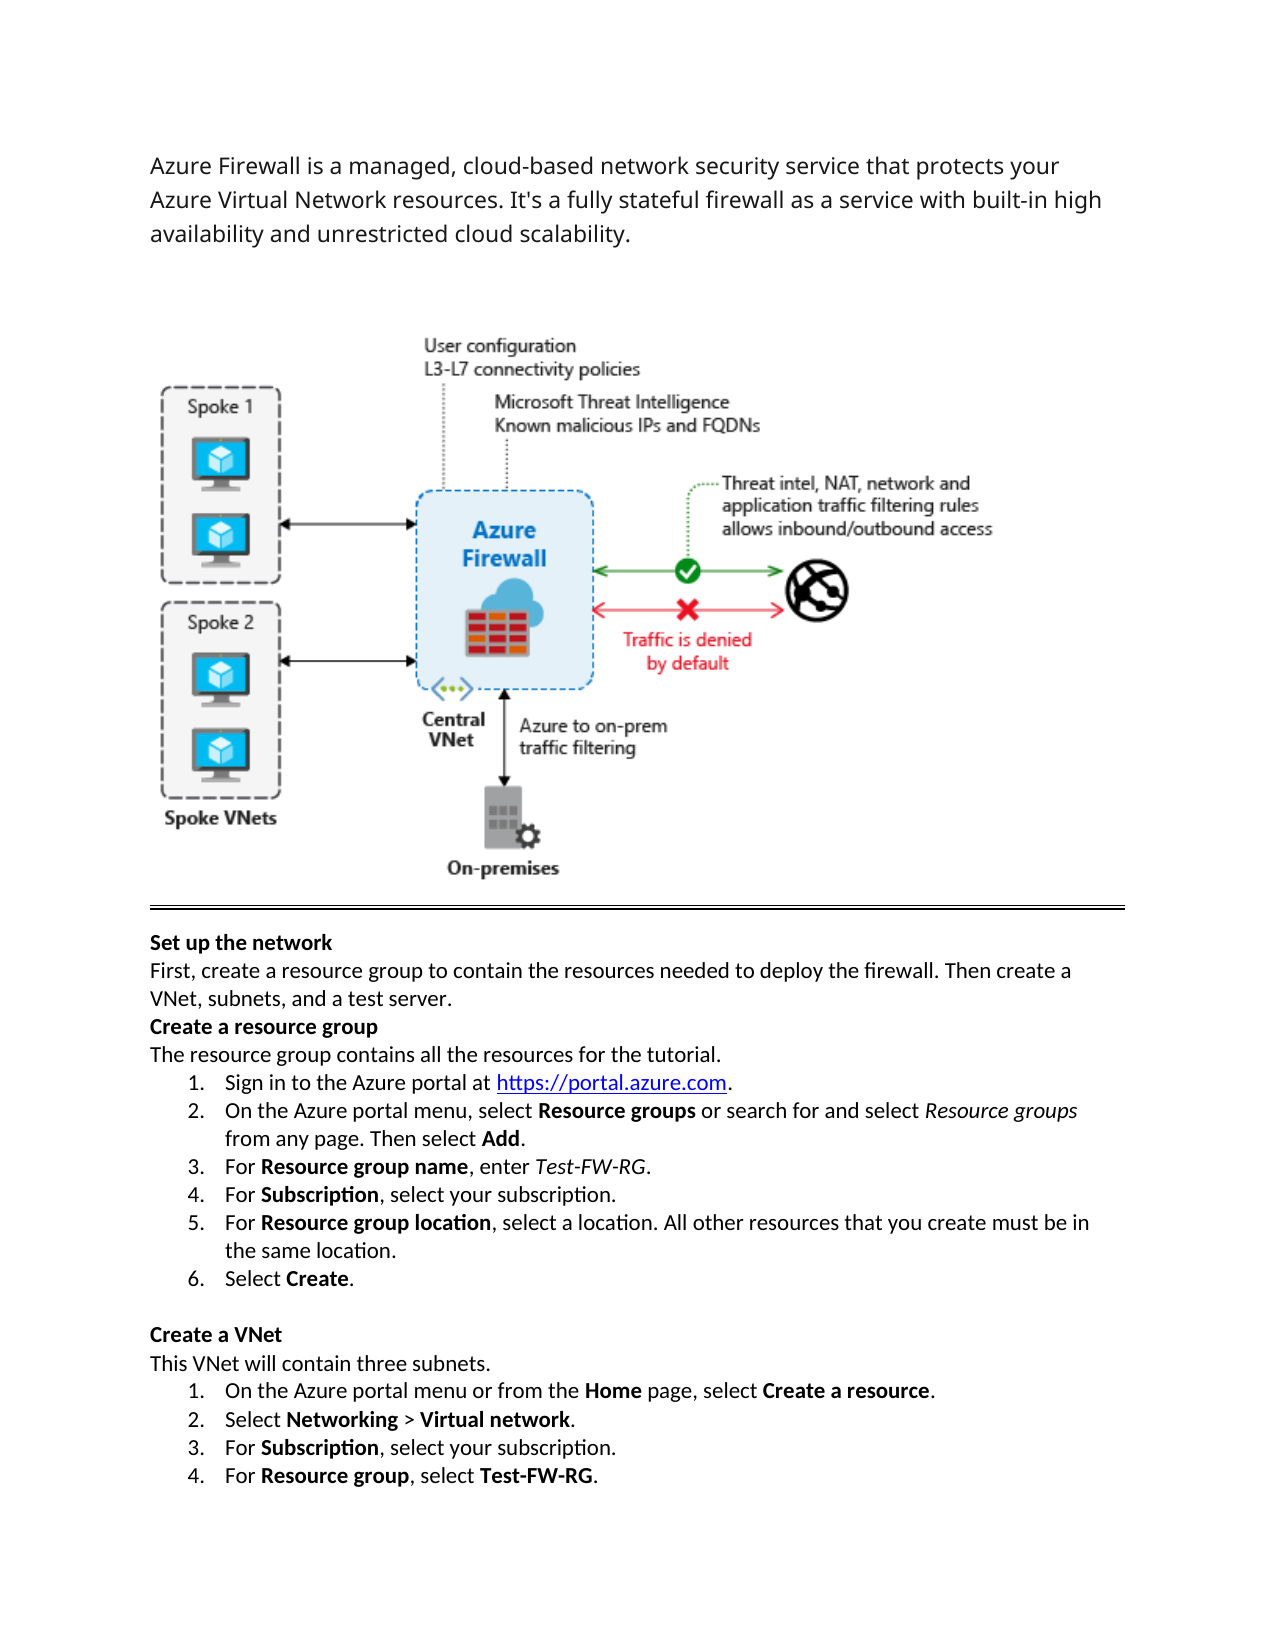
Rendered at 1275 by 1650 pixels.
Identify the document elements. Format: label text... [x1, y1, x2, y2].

subtitle Create a resource group [150, 1012, 1125, 1040]
list On the Azure portal menu or from the Home page, select Create a resource. [187, 1377, 1125, 1405]
text The resource group contains all the resources for the tutorial. [150, 1040, 1125, 1068]
subtitle Set up the network [150, 928, 1125, 956]
list For Resource group, select Test-FW-RG. [187, 1461, 1125, 1489]
subtitle Create a VNet [150, 1321, 1125, 1349]
list For Subscription, select your subscription. [187, 1433, 1125, 1461]
text This VNet will contain three subnets. [150, 1349, 1125, 1377]
list For Resource group location, select a location. All other resources that you create must be in the same location. [187, 1208, 1125, 1264]
text First, create a resource group to contain the resources needed to deploy the firewall. Then create a VNet, subnets, and a test server. [150, 956, 1125, 1012]
list For Resource group name, enter Test-FW-RG. [187, 1152, 1125, 1181]
list On the Azure portal menu, select Resource groups or search for and select Resource groups from any page. Then select Add. [187, 1096, 1125, 1152]
text Azure Firewall is a managed, cloud-based network security service that protects your Azure Virtual Network resources. It's a fully stateful firewall as a service with built-in high availability and unrestricted cloud scalability. [150, 150, 1125, 249]
list Sign in to the Azure portal at https://portal.azure.com. [187, 1068, 1125, 1096]
list For Subscription, select your subscription. [187, 1181, 1125, 1208]
picture [150, 318, 1054, 903]
list Select Create. [187, 1264, 1125, 1293]
list Select Networking > Virtual network. [187, 1405, 1125, 1433]
